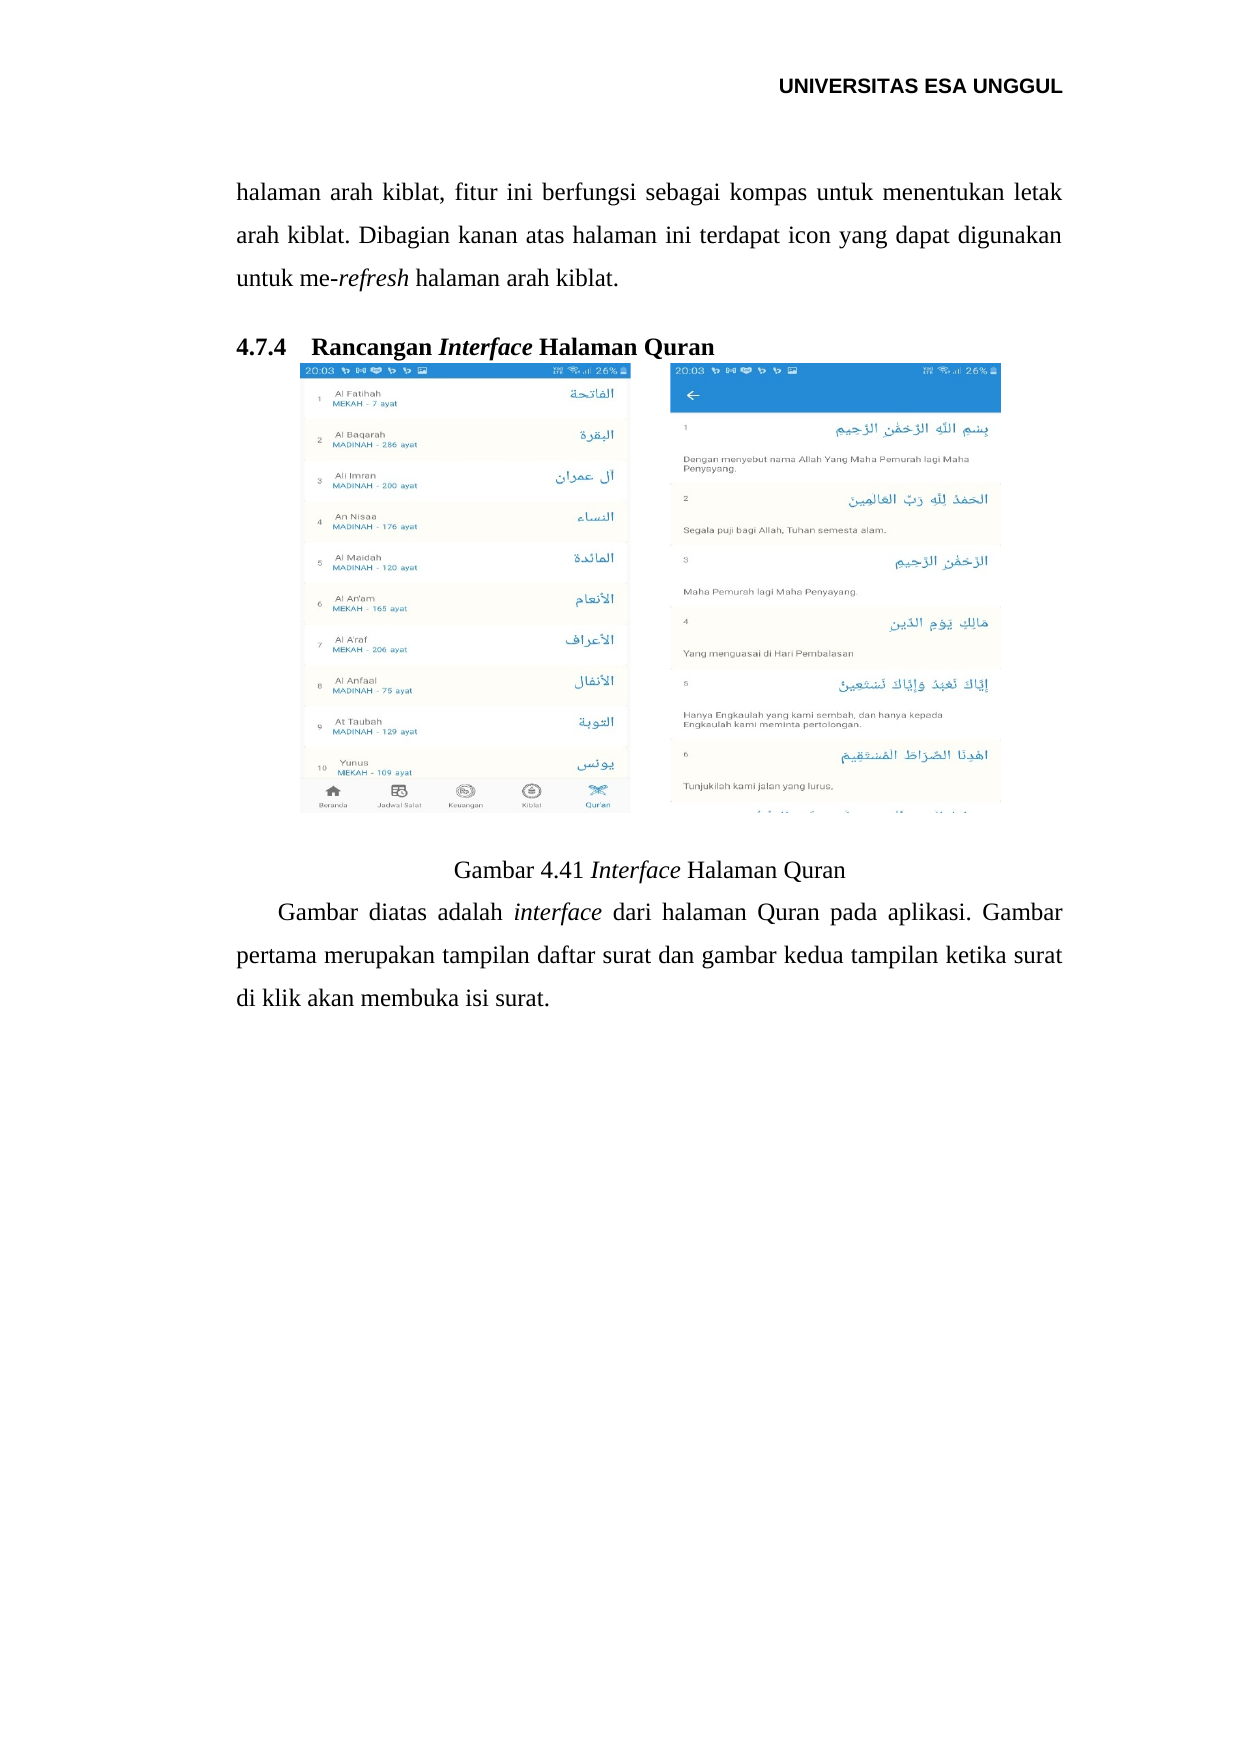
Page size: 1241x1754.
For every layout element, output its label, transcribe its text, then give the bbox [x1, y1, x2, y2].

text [236, 177, 1063, 292]
picture [670, 363, 1001, 813]
picture [300, 363, 631, 813]
subtitle Rancangan Interface Halaman Quran [236, 332, 1063, 360]
text Gambar diatas adalah interface dari halaman Quran pada aplikasi. Gambar pertama merupakan tampilan daftar surat dan gambar kedua tampilan ketika surat di klik akan membuka isi surat. [236, 897, 1063, 1012]
